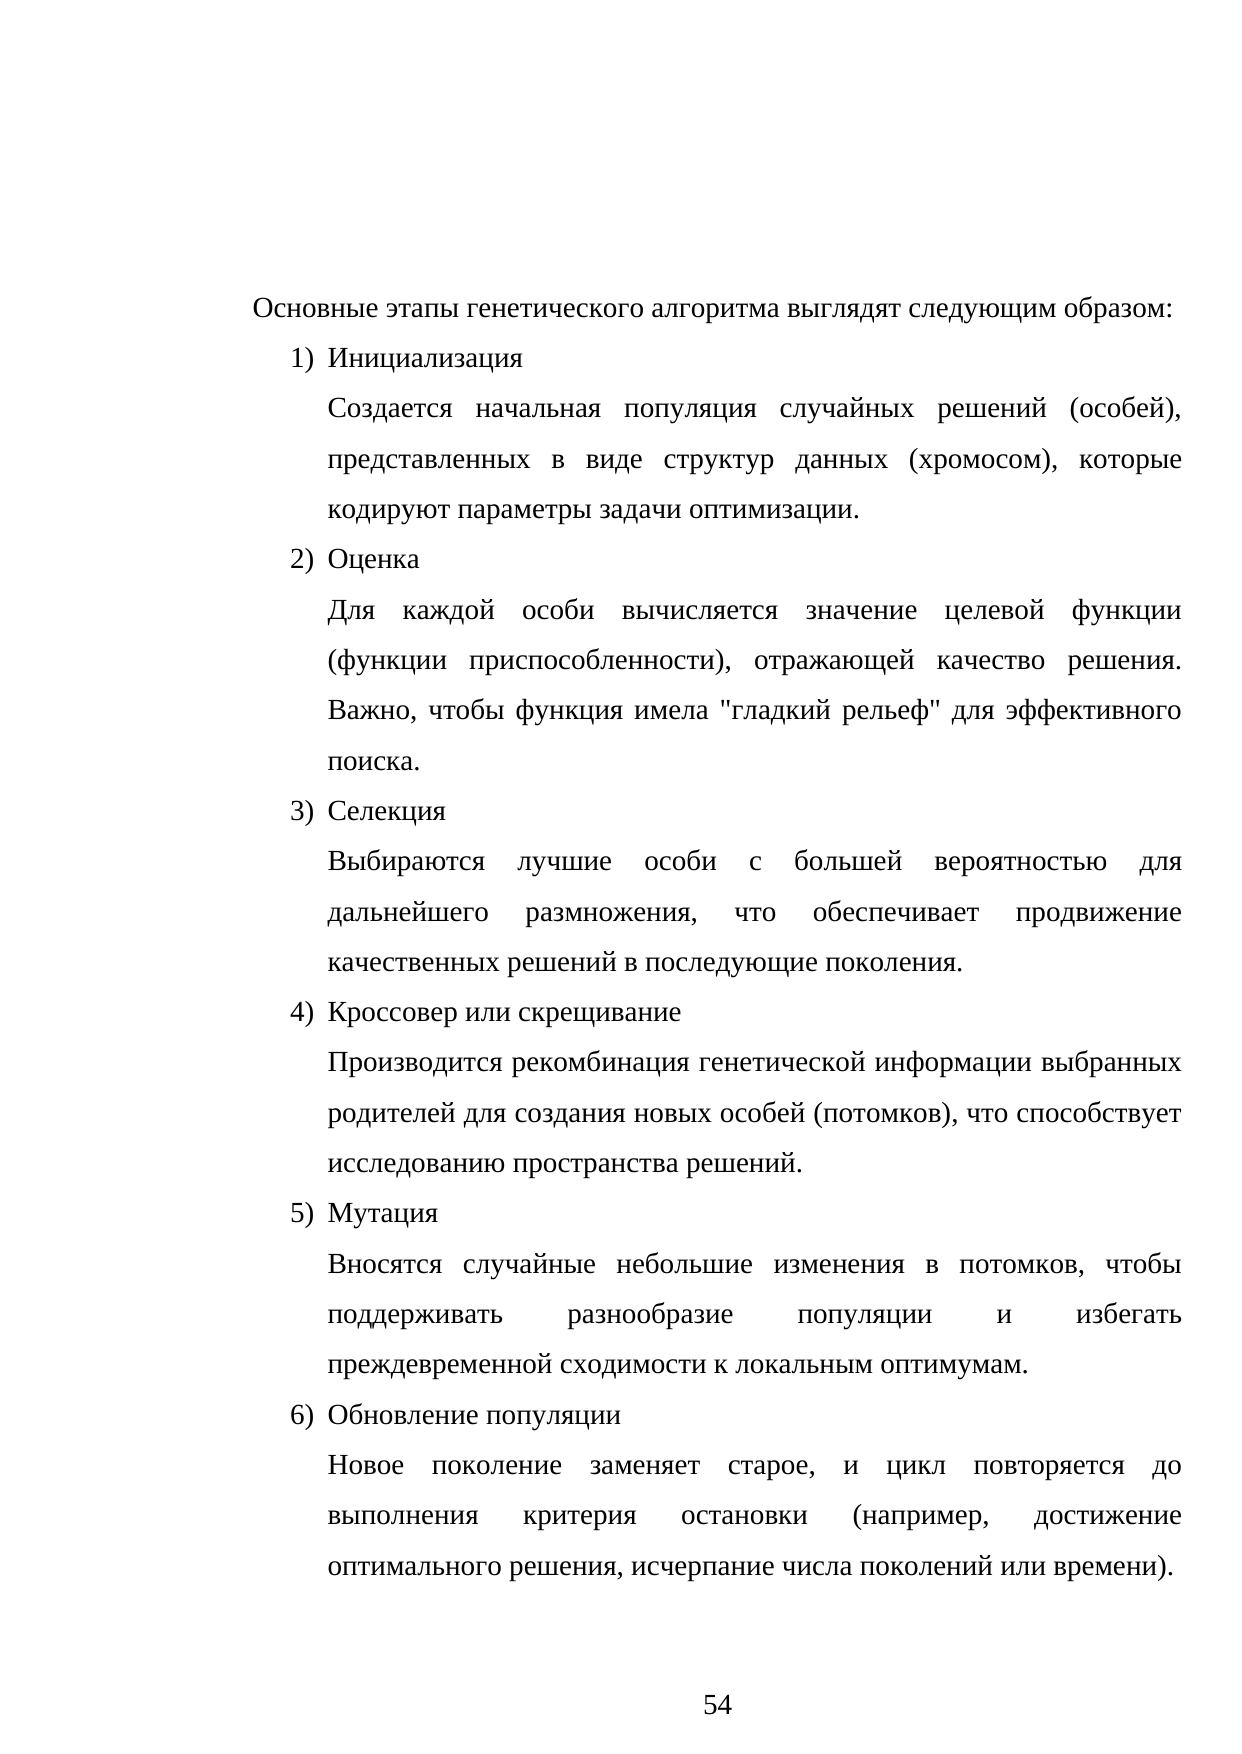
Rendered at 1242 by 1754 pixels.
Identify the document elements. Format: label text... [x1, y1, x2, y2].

list Селекция [290, 793, 1183, 827]
list Выбираются лучшие особи с большей вероятностью для дальнейшего размножения, что обеспечивает продвижение качественных решений в последующие поколения. [327, 843, 1183, 977]
list Для каждой особи вычисляется значение целевой функции (функции приспособленности), отражающей качество решения. Важно, чтобы функция имела "гладкий рельеф" для эффективного поиска. [327, 592, 1183, 776]
list Мутация [290, 1196, 1183, 1229]
list Новое поколение заменяет старое, и цикл повторяется до выполнения критерия остановки (например, достижение оптимального решения, исчерпание числа поколений или времени). [327, 1447, 1183, 1581]
list Производится рекомбинация генетической информации выбранных родителей для создания новых особей (потомков), что способствует исследованию пространства решений. [327, 1044, 1183, 1179]
list Обновление популяции [290, 1397, 1183, 1430]
list Создается начальная популяция случайных решений (особей), представленных в виде структур данных (хромосом), которые кодируют параметры задачи оптимизации. [327, 391, 1183, 525]
list Инициализация [290, 340, 1183, 374]
list Кроссовер или скрещивание [290, 994, 1183, 1028]
list Вносятся случайные небольшие изменения в потомков, чтобы поддерживать разнообразие популяции и избегать преждевременной сходимости к локальным оптимумам. [327, 1246, 1183, 1380]
text Основные этапы генетического алгоритма выглядят следующим образом: [177, 290, 1183, 323]
list Оценка [290, 541, 1183, 575]
